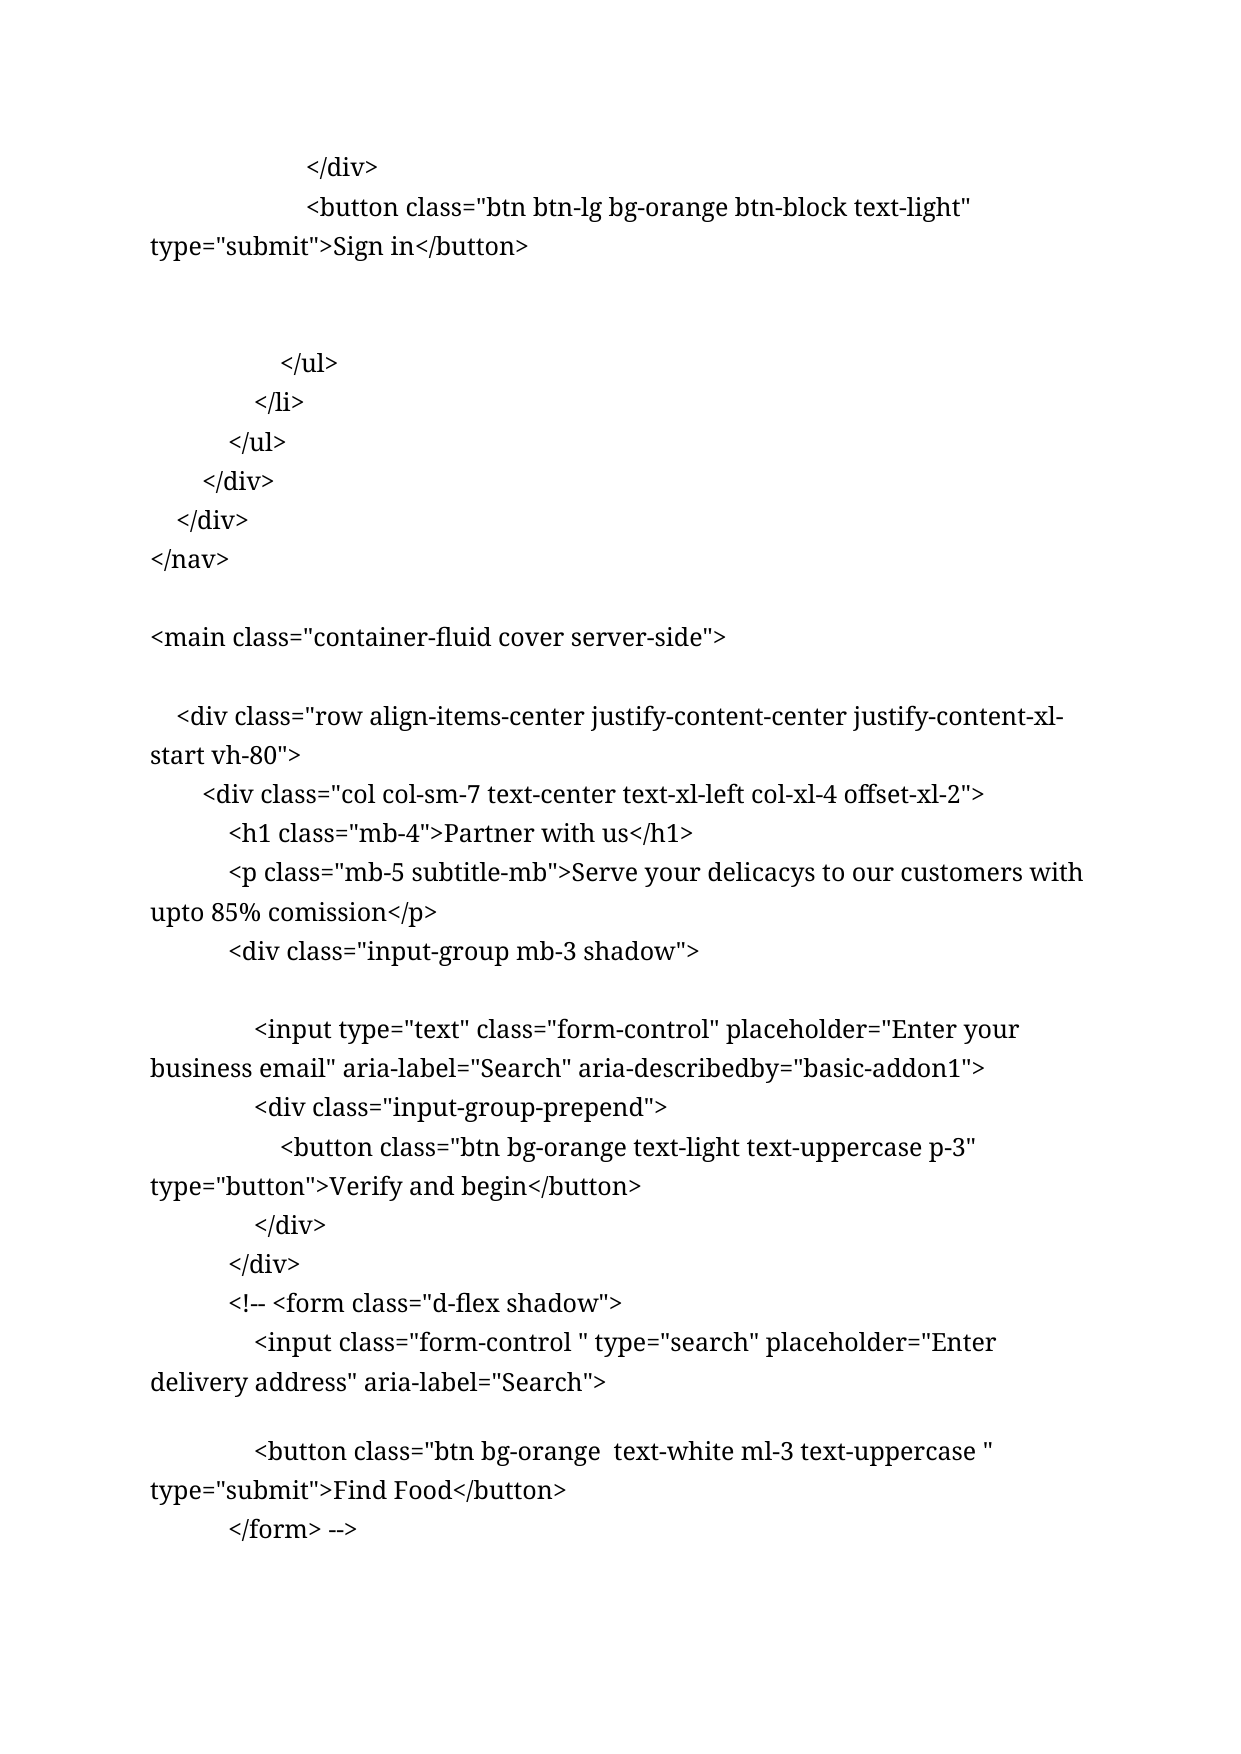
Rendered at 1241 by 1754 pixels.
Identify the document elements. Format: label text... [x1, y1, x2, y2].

text <button class="btn bg-orange text-light text-uppercase p-3" type="button">Verify and begin</button> [150, 1129, 1090, 1202]
text <!-- <form class="d-flex shadow"> [150, 1286, 1090, 1320]
text </nav> [150, 542, 1090, 576]
text <main class="container-fluid cover server-side"> [150, 620, 1090, 654]
text </div> [150, 1247, 1090, 1281]
text </ul> [150, 346, 1090, 380]
text <div class="row align-items-center justify-content-center justify-content-xl-start vh-80"> [150, 698, 1090, 772]
text <div class="col col-sm-7 text-center text-xl-left col-xl-4 offset-xl-2"> [150, 777, 1090, 811]
text </div> [150, 502, 1090, 537]
text <button class="btn bg-orange text-white ml-3 text-uppercase " type="submit">Find Food</button> [150, 1433, 1090, 1507]
text </div> [150, 463, 1090, 497]
text <p class="mb-5 subtitle-mb">Serve your delicacys to our customers with upto 85% comission</p> [150, 855, 1090, 928]
text </form> --> [150, 1512, 1090, 1546]
text </ul> [150, 424, 1090, 458]
text </div> [150, 1207, 1090, 1242]
text <h1 class="mb-4">Partner with us</h1> [150, 816, 1090, 850]
text <div class="input-group mb-3 shadow"> [150, 933, 1090, 967]
text <input type="text" class="form-control" placeholder="Enter your business email" aria-label="Search" aria-describedby="basic-addon1"> [150, 1012, 1090, 1085]
text </div> [150, 150, 1090, 184]
text <div class="input-group-prepend"> [150, 1090, 1090, 1124]
text <button class="btn btn-lg bg-orange btn-block text-light" type="submit">Sign in</button> [150, 189, 1090, 262]
text <input class="form-control " type="search" placeholder="Enter delivery address" aria-label="Search"> [150, 1325, 1090, 1398]
text </li> [150, 385, 1090, 419]
